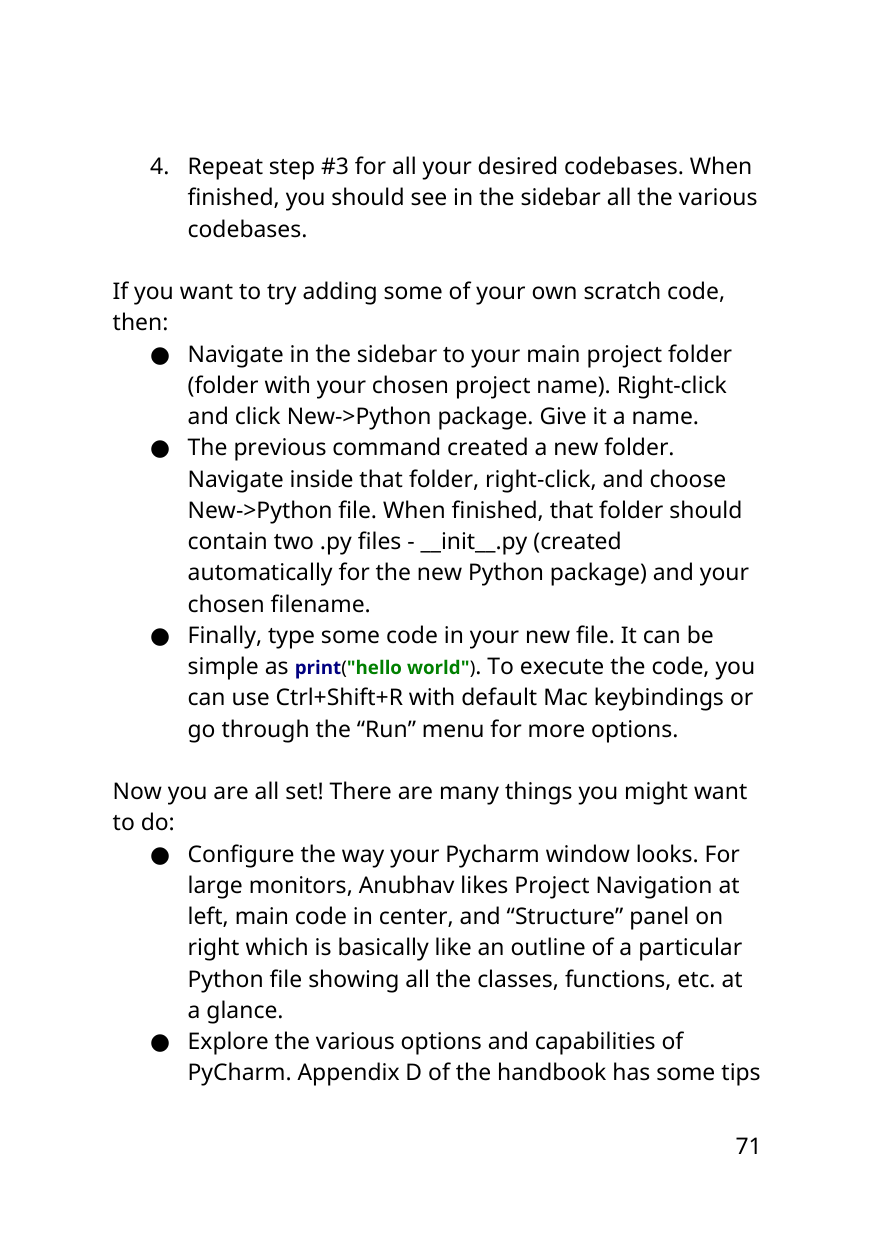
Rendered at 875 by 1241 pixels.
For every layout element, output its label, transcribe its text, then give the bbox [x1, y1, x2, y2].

list Navigate in the sidebar to your main project folder (folder with your chosen project name). Right-click and click New->Python package. Give it a name. [150, 337, 762, 431]
list Finally, type some code in your new file. It can be simple as print("hello world"). To execute the code, you can use Ctrl+Shift+R with default Mac keybindings or go through the “Run” menu for more options. [150, 619, 762, 744]
list Repeat step #3 for all your desired codebases. When finished, you should see in the sidebar all the various codebases. [150, 150, 762, 244]
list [150, 1025, 762, 1087]
text If you want to try adding some of your own scratch code, then: [112, 275, 762, 337]
text Now you are all set! There are many things you might want to do: [112, 775, 762, 837]
list The previous command created a new folder. Navigate inside that folder, right-click, and choose New->Python file. When finished, that folder should contain two .py files - __init__.py (created automatically for the new Python package) and your chosen filename. [150, 431, 762, 619]
list Configure the way your Pycharm window looks. For large monitors, Anubhav likes Project Navigation at left, main code in center, and “Structure” panel on right which is basically like an outline of a particular Python file showing all the classes, functions, etc. at a glance. [150, 837, 762, 1025]
